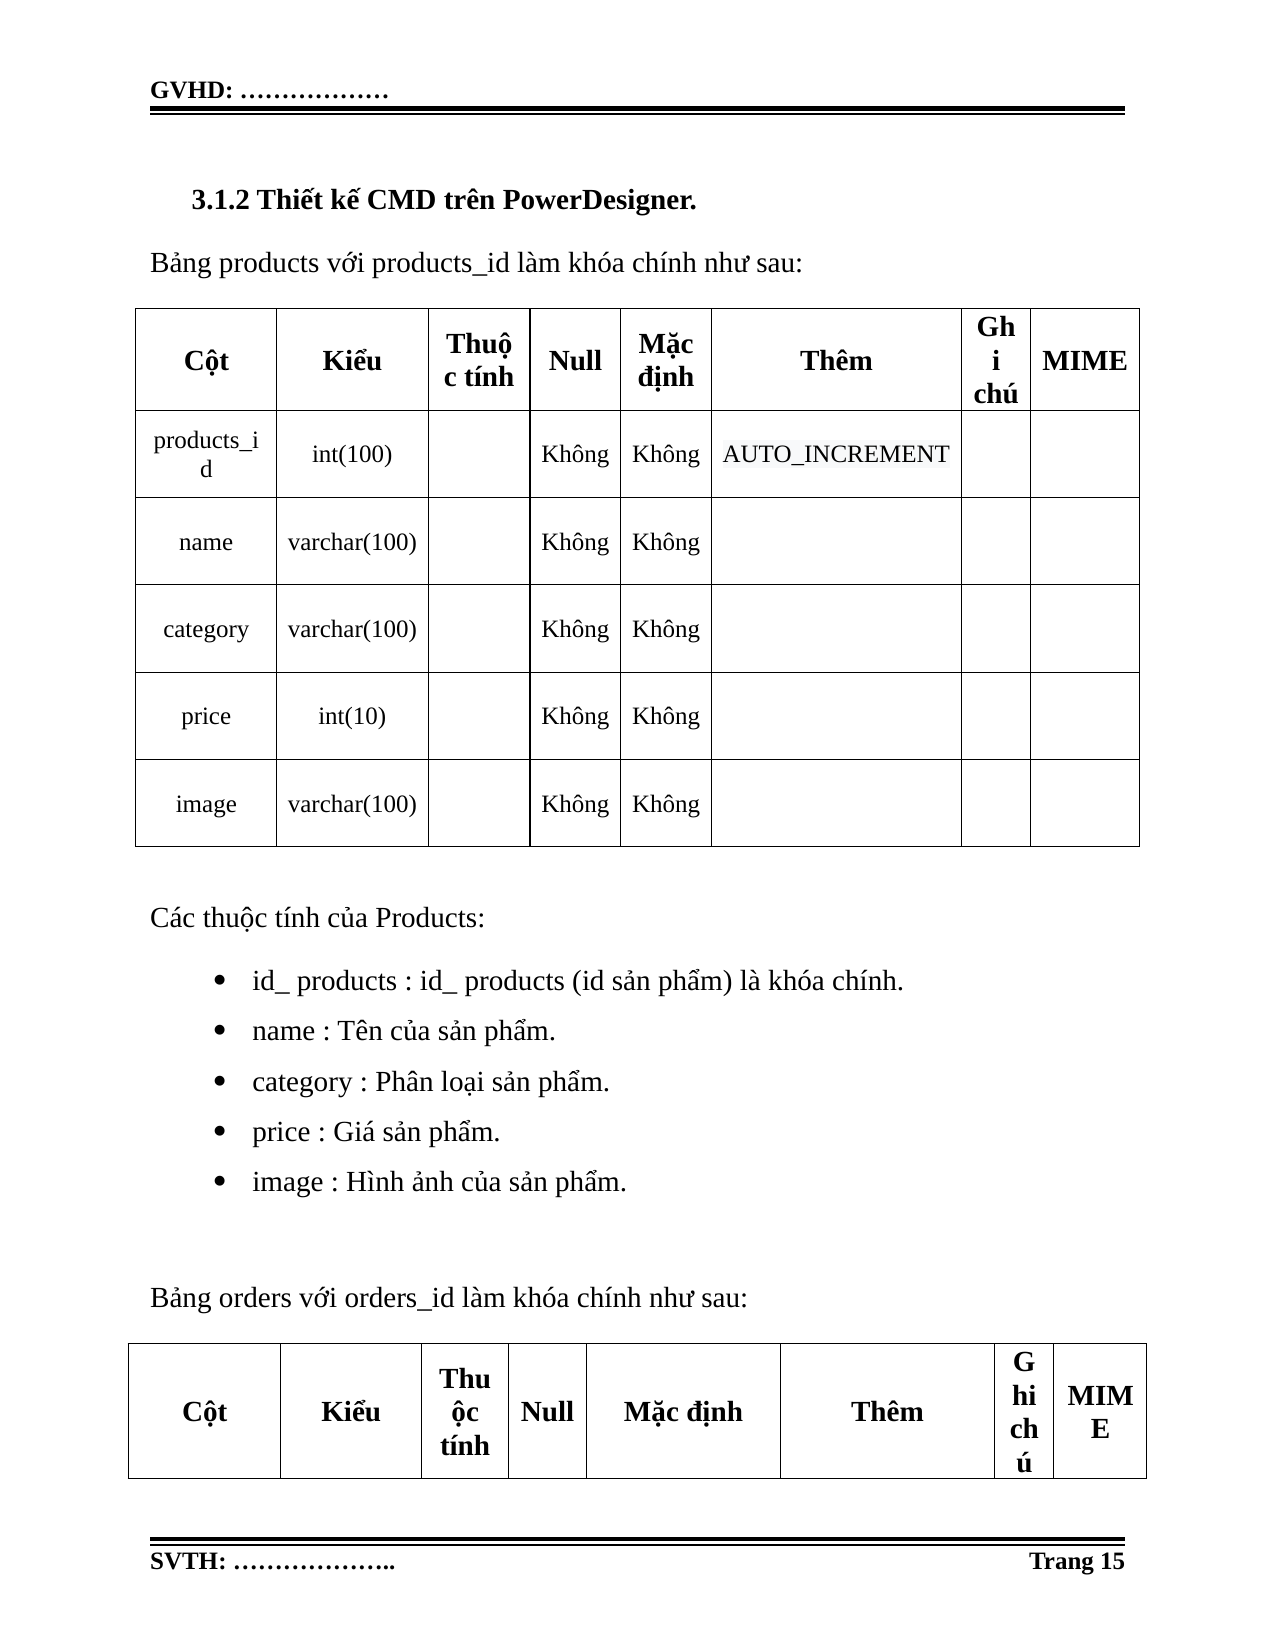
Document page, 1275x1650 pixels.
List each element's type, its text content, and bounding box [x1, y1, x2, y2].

table_cell [1031, 585, 1139, 672]
table_cell price [136, 673, 276, 759]
table_cell [1031, 673, 1139, 759]
table_cell [962, 411, 1030, 497]
table_header MIME [1054, 1344, 1146, 1478]
table_header Ghi chú [995, 1344, 1053, 1478]
table_cell [429, 411, 529, 497]
table_cell Không [621, 585, 711, 672]
table_cell varchar(100) [277, 585, 428, 672]
table_cell [429, 585, 529, 672]
table_cell Không [621, 411, 711, 497]
table_cell name [136, 498, 276, 584]
table_header Thêm [712, 309, 961, 410]
table_header Thuộc tính [429, 309, 529, 410]
list id_ products : id_ products (id sản phẩm) là khóa chính. [214, 963, 1125, 996]
table_cell [962, 585, 1030, 672]
table_cell [712, 673, 961, 759]
table_cell Không [531, 498, 620, 584]
list price : Giá sản phẩm. [214, 1114, 1125, 1148]
table_cell int(100) [277, 411, 428, 497]
table_cell int(10) [277, 673, 428, 759]
table_cell category [136, 585, 276, 672]
table_cell [962, 760, 1030, 846]
table_cell [712, 585, 961, 672]
table_cell Không [621, 760, 711, 846]
list category : Phân loại sản phẩm. [214, 1064, 1125, 1097]
table_header Null [531, 309, 620, 410]
table_header Mặc định [587, 1344, 780, 1478]
table_cell [1031, 411, 1139, 497]
list image : Hình ảnh của sản phẩm. [214, 1164, 1125, 1198]
table_header Thuộc tính [422, 1344, 508, 1478]
text Bảng orders với orders_id làm khóa chính như sau: [150, 1280, 1125, 1314]
table_cell [429, 673, 529, 759]
table_header Null [509, 1344, 586, 1478]
table_cell [962, 673, 1030, 759]
text 3.1.2 Thiết kế CMD trên PowerDesigner. [150, 182, 1125, 216]
text Bảng products với products_id làm khóa chính như sau: [150, 245, 1125, 279]
list name : Tên của sản phẩm. [214, 1013, 1125, 1047]
table_cell [712, 760, 961, 846]
table_cell AUTO_INCREMENT [712, 411, 961, 497]
text Các thuộc tính của Products: [150, 900, 1125, 933]
table_cell Không [531, 585, 620, 672]
table_cell [1031, 760, 1139, 846]
table_header Ghi chú [962, 309, 1030, 410]
table_cell image [136, 760, 276, 846]
table_cell Không [621, 673, 711, 759]
table_header Cột [129, 1344, 280, 1478]
table_cell Không [531, 411, 620, 497]
table_cell [962, 498, 1030, 584]
table_cell [429, 498, 529, 584]
table_cell varchar(100) [277, 498, 428, 584]
table_header MIME [1031, 309, 1139, 410]
table_header Thêm [781, 1344, 994, 1478]
table_header Kiểu [277, 309, 428, 410]
table_cell [429, 760, 529, 846]
table_cell Không [531, 673, 620, 759]
table_header Mặc định [621, 309, 711, 410]
table_cell Không [531, 760, 620, 846]
table_cell products_id [136, 411, 276, 497]
table_cell varchar(100) [277, 760, 428, 846]
table_cell [712, 498, 961, 584]
table_cell Không [621, 498, 711, 584]
table_cell [1031, 498, 1139, 584]
table_header Kiểu [281, 1344, 421, 1478]
table_header Cột [136, 309, 276, 410]
